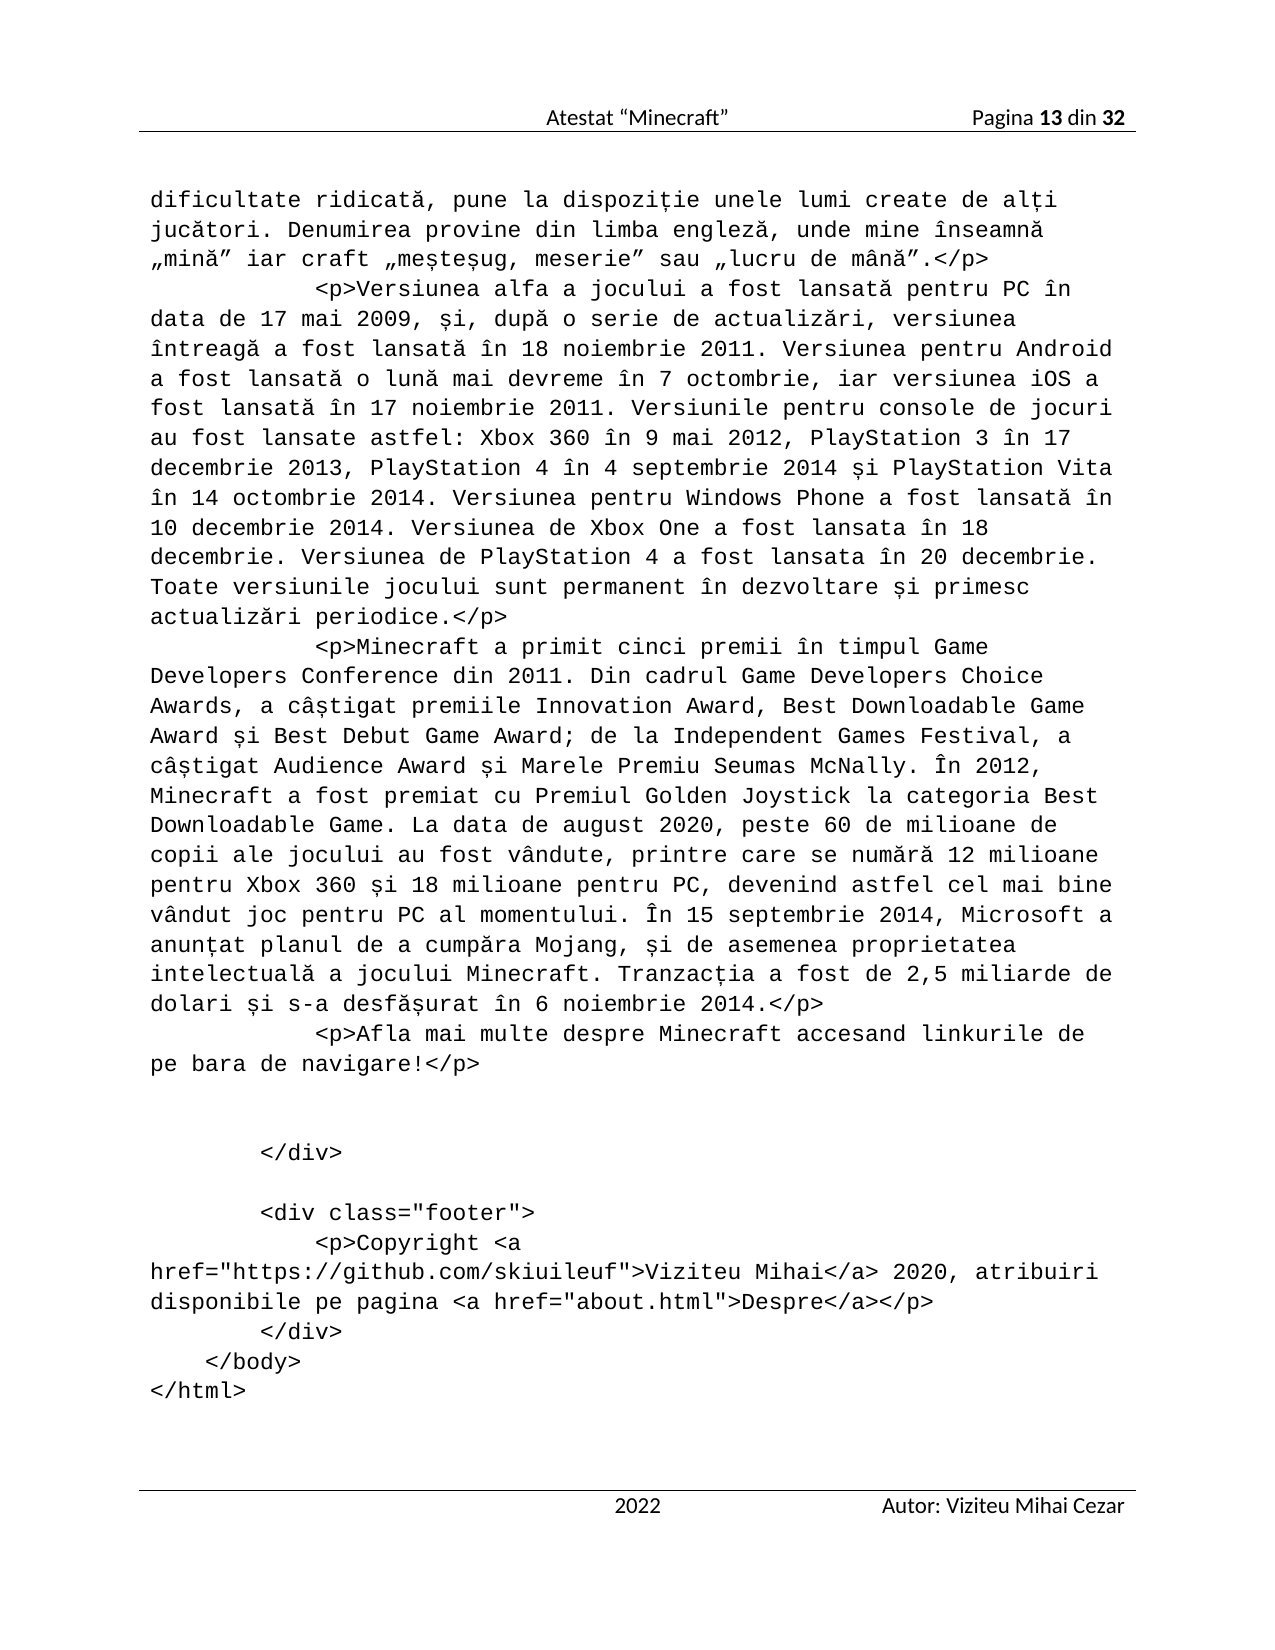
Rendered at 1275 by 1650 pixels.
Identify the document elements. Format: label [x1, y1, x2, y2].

text [150, 188, 1125, 1406]
